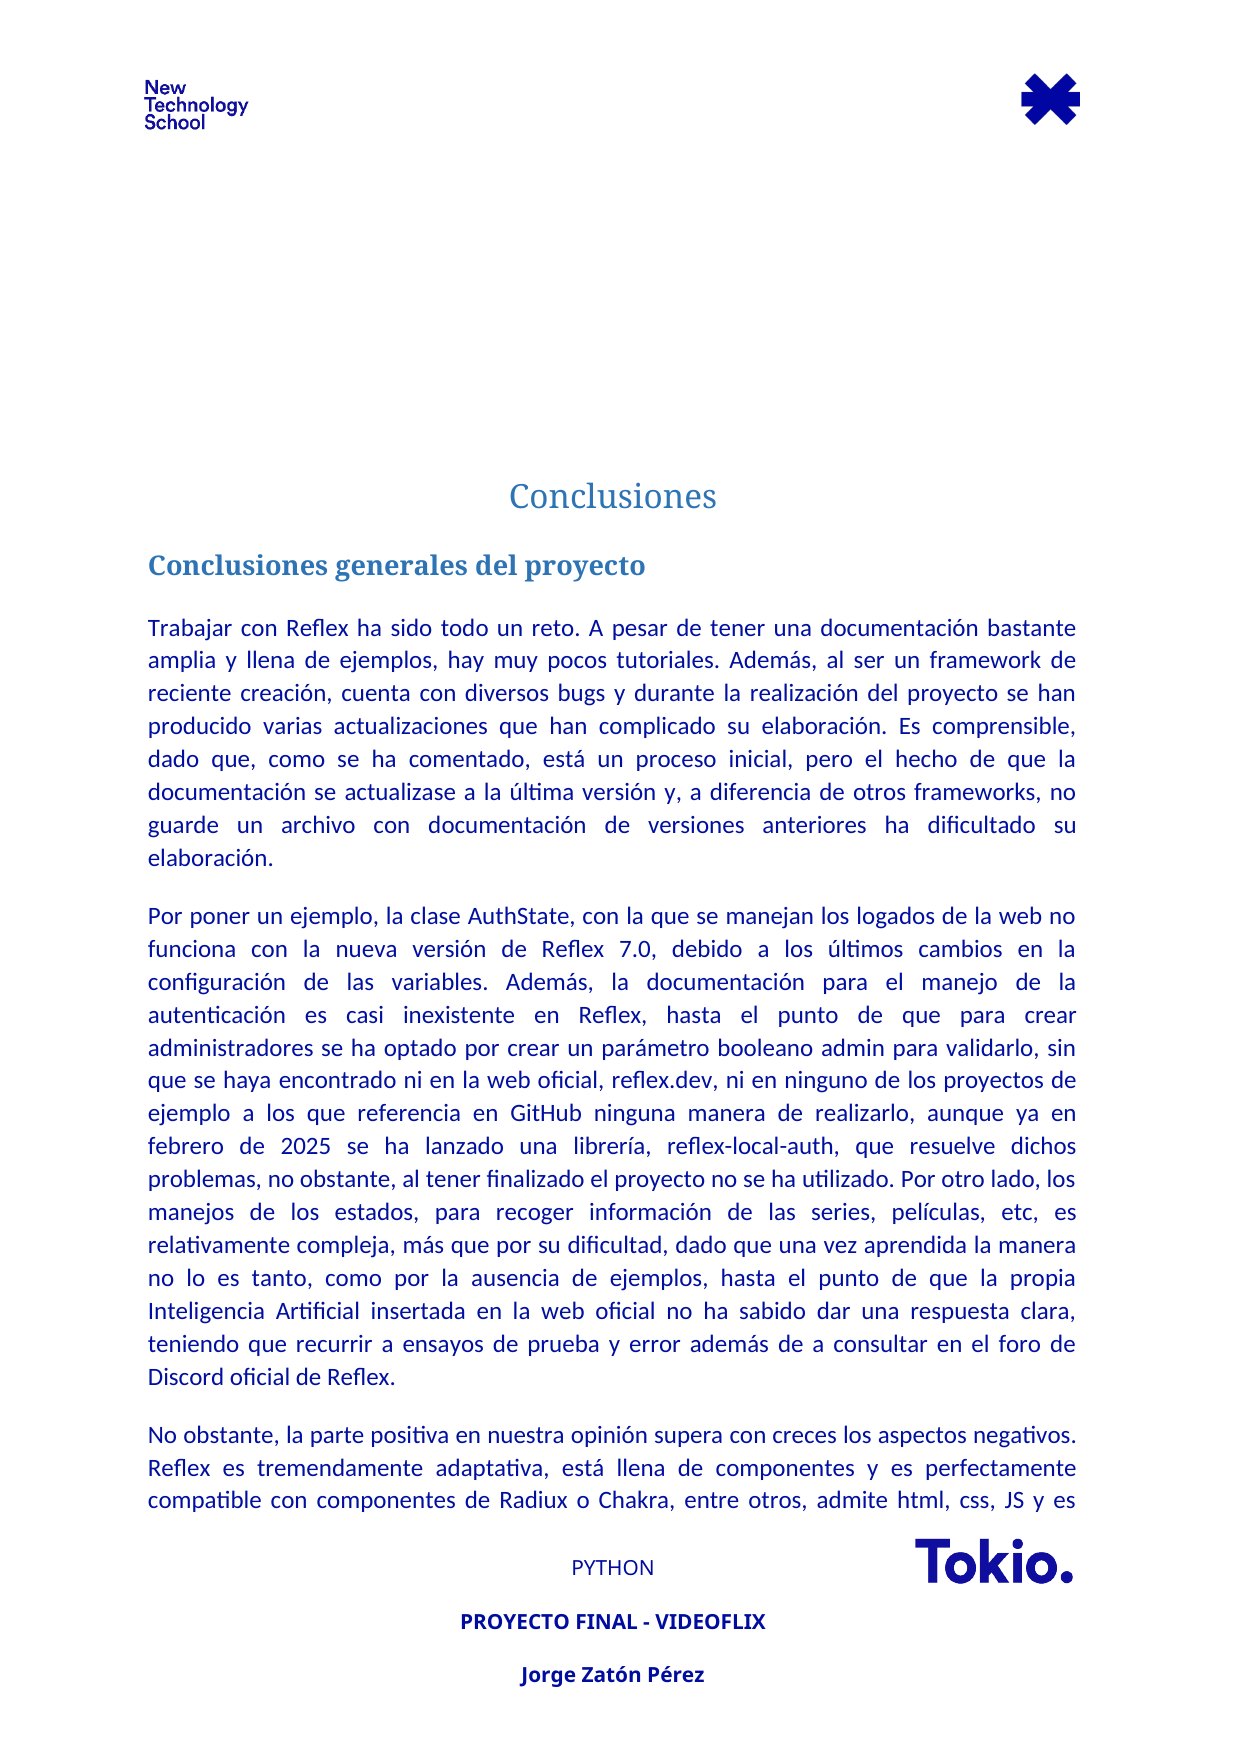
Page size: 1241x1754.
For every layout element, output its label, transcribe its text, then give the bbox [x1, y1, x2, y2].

subtitle Conclusiones generales del proyecto [148, 547, 1078, 584]
text Trabajar con Reflex ha sido todo un reto. A pesar de tener una documentación bastante amplia y llena de ejemplos, hay muy pocos tutoriales. Además, al ser un framework de reciente creación, cuenta con diversos bugs y durante la realización del proyecto se han producido varias actualizaciones que han complicado su elaboración. Es comprensible, dado que, como se ha comentado, está un proceso inicial, pero el hecho de que la documentación se actualizase a la última versión y, a diferencia de otros frameworks, no guarde un archivo con documentación de versiones anteriores ha dificultado su elaboración. [148, 612, 1078, 873]
picture [908, 1516, 1078, 1605]
picture [139, 74, 253, 134]
text Por poner un ejemplo, la clase AuthState, con la que se manejan los logados de la web no funciona con la nueva versión de Reflex 7.0, debido a los últimos cambios en la configuración de las variables. Además, la documentación para el manejo de la autenticación es casi inexistente en Reflex, hasta el punto de que para crear administradores se ha optado por crear un parámetro booleano admin para validarlo, sin que se haya encontrado ni en la web oficial, reflex.dev, ni en ninguno de los proyectos de ejemplo a los que referencia en GitHub ninguna manera de realizarlo, aunque ya en febrero de 2025 se ha lanzado una librería, reflex-local-auth, que resuelve dichos problemas, no obstante, al tener finalizado el proyecto no se ha utilizado. Por otro lado, los manejos de los estados, para recoger información de las series, películas, etc, es relativamente compleja, más que por su dificultad, dado que una vez aprendida la manera no lo es tanto, como por la ausencia de ejemplos, hasta el punto de que la propia Inteligencia Artificial insertada en la web oficial no ha sabido dar una respuesta clara, teniendo que recurrir a ensayos de prueba y error además de a consultar en el foro de Discord oficial de Reflex. [148, 900, 1078, 1391]
picture [1022, 74, 1080, 125]
subtitle Conclusiones [148, 473, 1078, 518]
